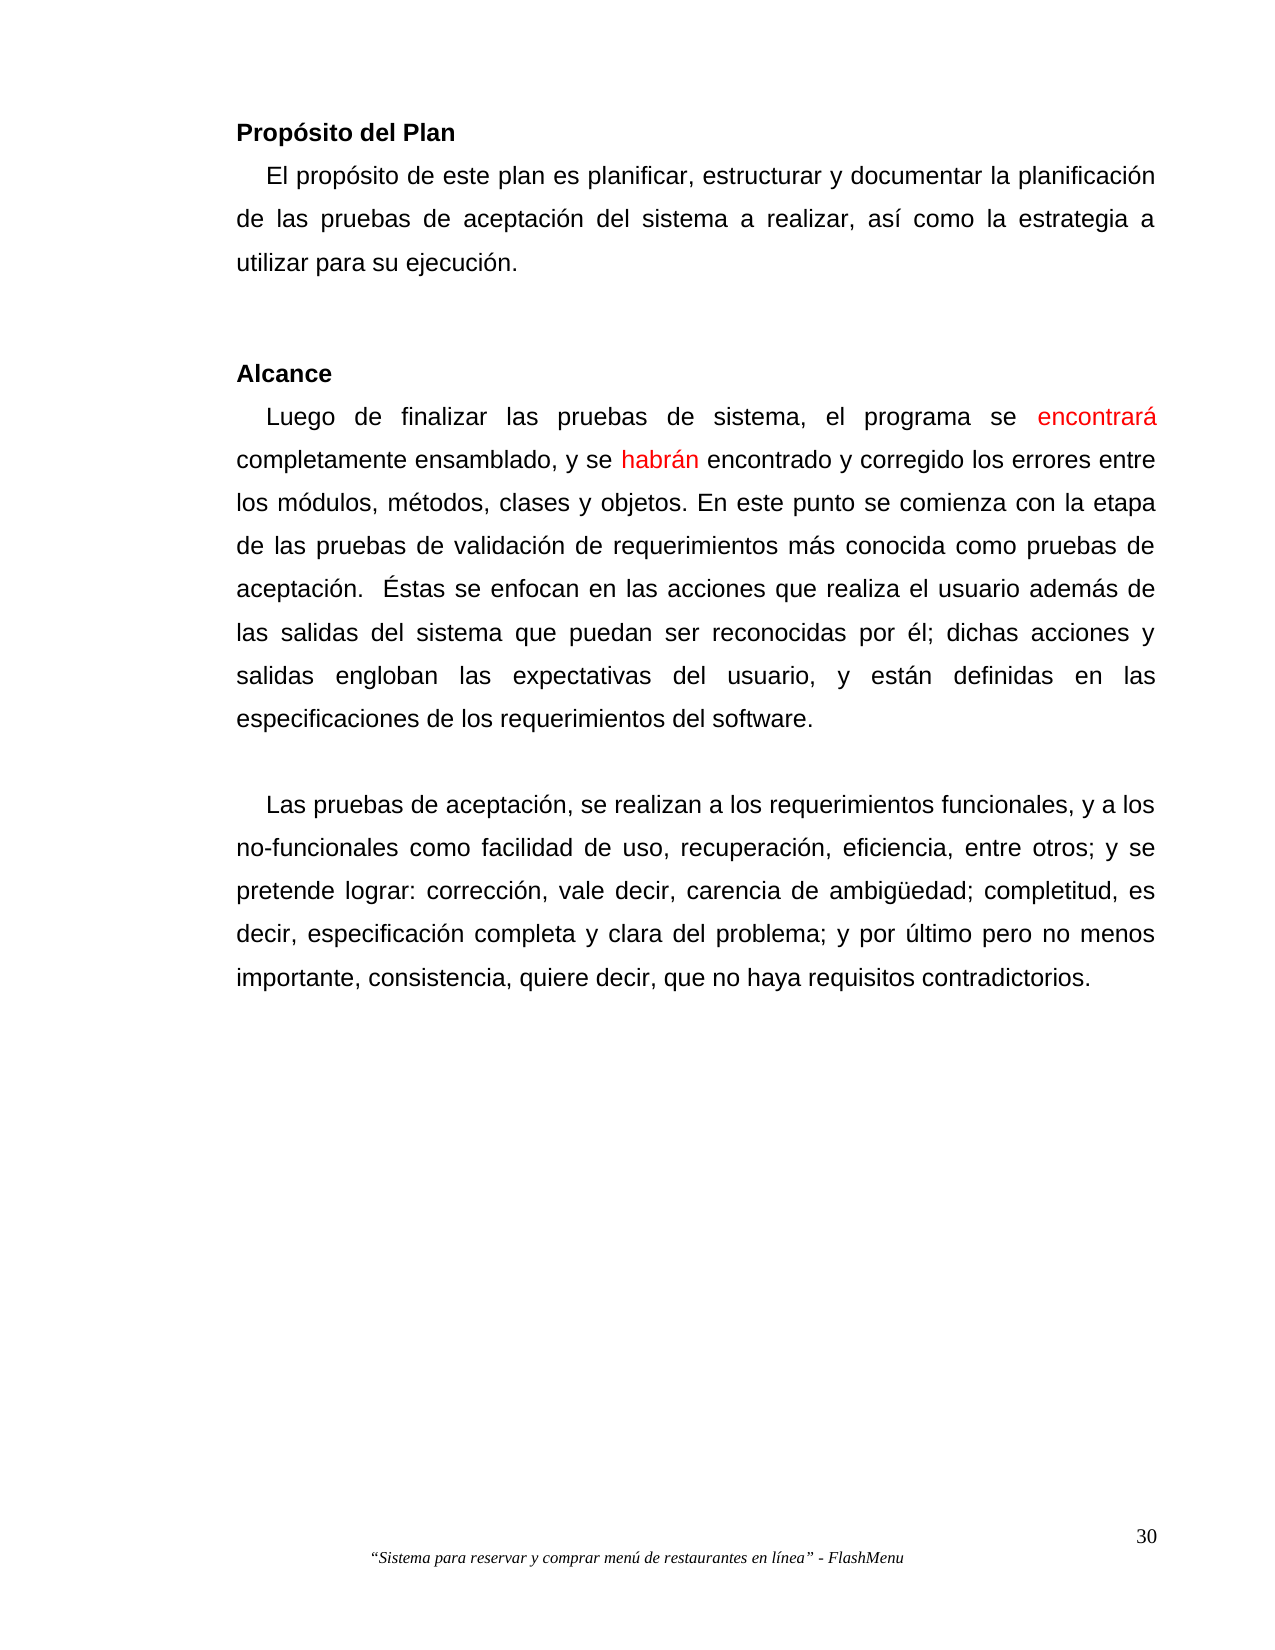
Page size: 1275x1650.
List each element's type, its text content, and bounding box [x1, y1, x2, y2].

list El propósito de este plan es planificar, estructurar y documentar la planificación de las pruebas de aceptación del sistema a realizar, así como la estrategia a utilizar para su ejecución. [236, 161, 1157, 276]
list Luego de finalizar las pruebas de sistema, el programa se encontrará completamente ensamblado, y se habrán encontrado y corregido los errores entre los módulos, métodos, clases y objetos. En este punto se comienza con la etapa de las pruebas de validación de requerimientos más conocida como pruebas de aceptación. Éstas se enfocan en las acciones que realiza el usuario además de las salidas del sistema que puedan ser reconocidas por él; dichas acciones y salidas engloban las expectativas del usuario, y están definidas en las especificaciones de los requerimientos del software. [236, 402, 1157, 732]
list Las pruebas de aceptación, se realizan a los requerimientos funcionales, y a los no-funcionales como facilidad de uso, recuperación, eficiencia, entre otros; y se pretende lograr: corrección, vale decir, carencia de ambigüedad; completitud, es decir, especificación completa y clara del problema; y por último pero no menos importante, consistencia, quiere decir, que no haya requisitos contradictorios. [236, 790, 1157, 991]
text Alcance [236, 359, 1157, 387]
text Propósito del Plan [236, 118, 1157, 147]
